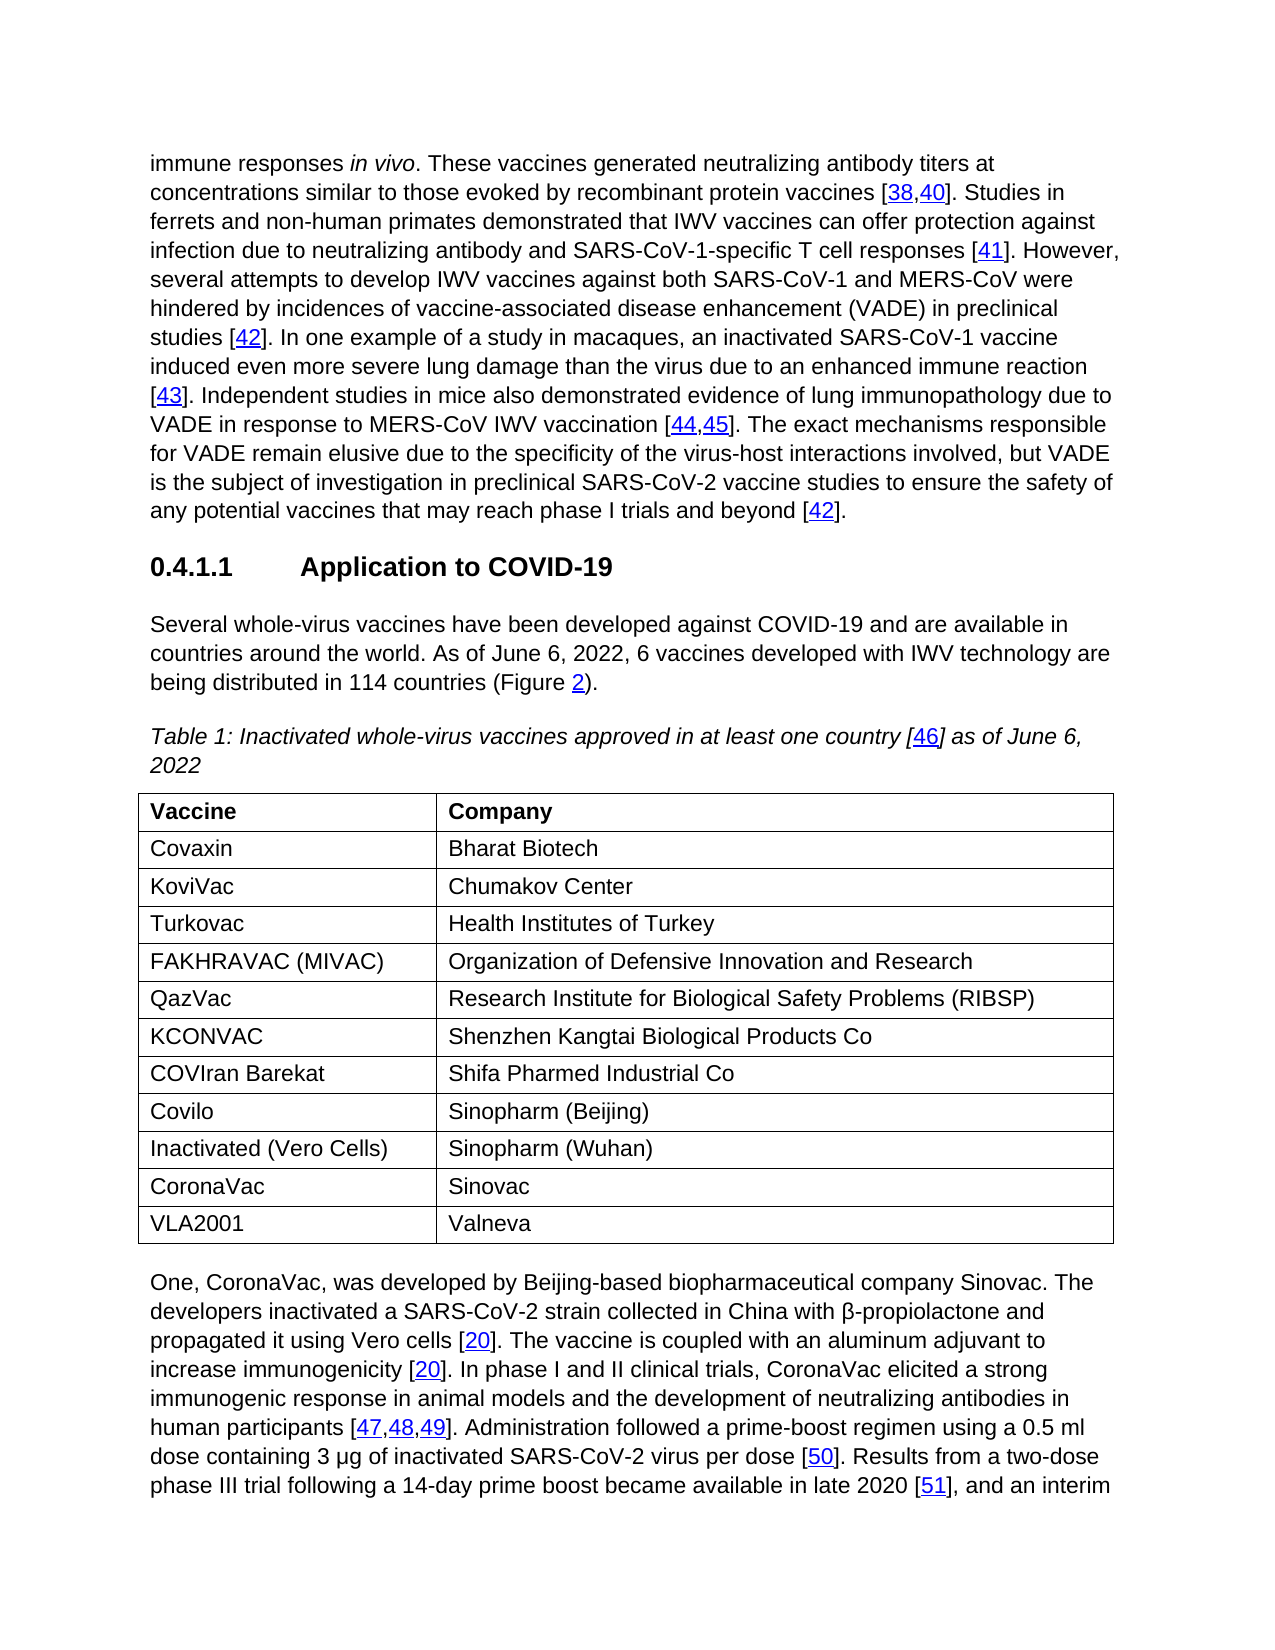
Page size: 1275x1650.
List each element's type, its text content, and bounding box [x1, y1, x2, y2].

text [150, 150, 1125, 524]
table_cell Valneva [437, 1207, 1113, 1243]
table_cell FAKHRAVAC (MIVAC) [139, 944, 436, 981]
table_cell Bharat Biotech [437, 832, 1113, 868]
table_cell Chumakov Center [437, 869, 1113, 906]
table_cell Covaxin [139, 832, 436, 868]
table_header Vaccine [139, 794, 436, 831]
table_cell Sinopharm (Beijing) [437, 1094, 1113, 1131]
table_cell Organization of Defensive Innovation and Research [437, 944, 1113, 981]
table_cell Covilo [139, 1094, 436, 1131]
table_cell Inactivated (Vero Cells) [139, 1132, 436, 1168]
table_cell Health Institutes of Turkey [437, 907, 1113, 943]
table_cell CoronaVac [139, 1169, 436, 1206]
table_cell VLA2001 [139, 1207, 436, 1243]
table_cell Turkovac [139, 907, 436, 943]
table_cell QazVac [139, 982, 436, 1018]
table_cell COVIran Barekat [139, 1057, 436, 1093]
text Table 1: Inactivated whole-virus vaccines approved in at least one country [46] as of June 6, 2022 [150, 723, 1125, 778]
table_cell Sinopharm (Wuhan) [437, 1132, 1113, 1168]
table_cell KoviVac [139, 869, 436, 906]
text Several whole-virus vaccines have been developed against COVID-19 and are available in countries around the world. As of June 6, 2022, 6 vaccines developed with IWV technology are being distributed in 114 countries (Figure 2). [150, 611, 1125, 695]
table_cell Research Institute for Biological Safety Problems (RIBSP) [437, 982, 1113, 1018]
table_cell KCONVAC [139, 1019, 436, 1056]
table_cell Shenzhen Kangtai Biological Products Co [437, 1019, 1113, 1056]
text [150, 1269, 1125, 1498]
table_cell Sinovac [437, 1169, 1113, 1206]
table_header Company [437, 794, 1113, 831]
subtitle 0.4.1.1 Application to COVID-19 [150, 551, 1125, 583]
table_cell Shifa Pharmed Industrial Co [437, 1057, 1113, 1093]
